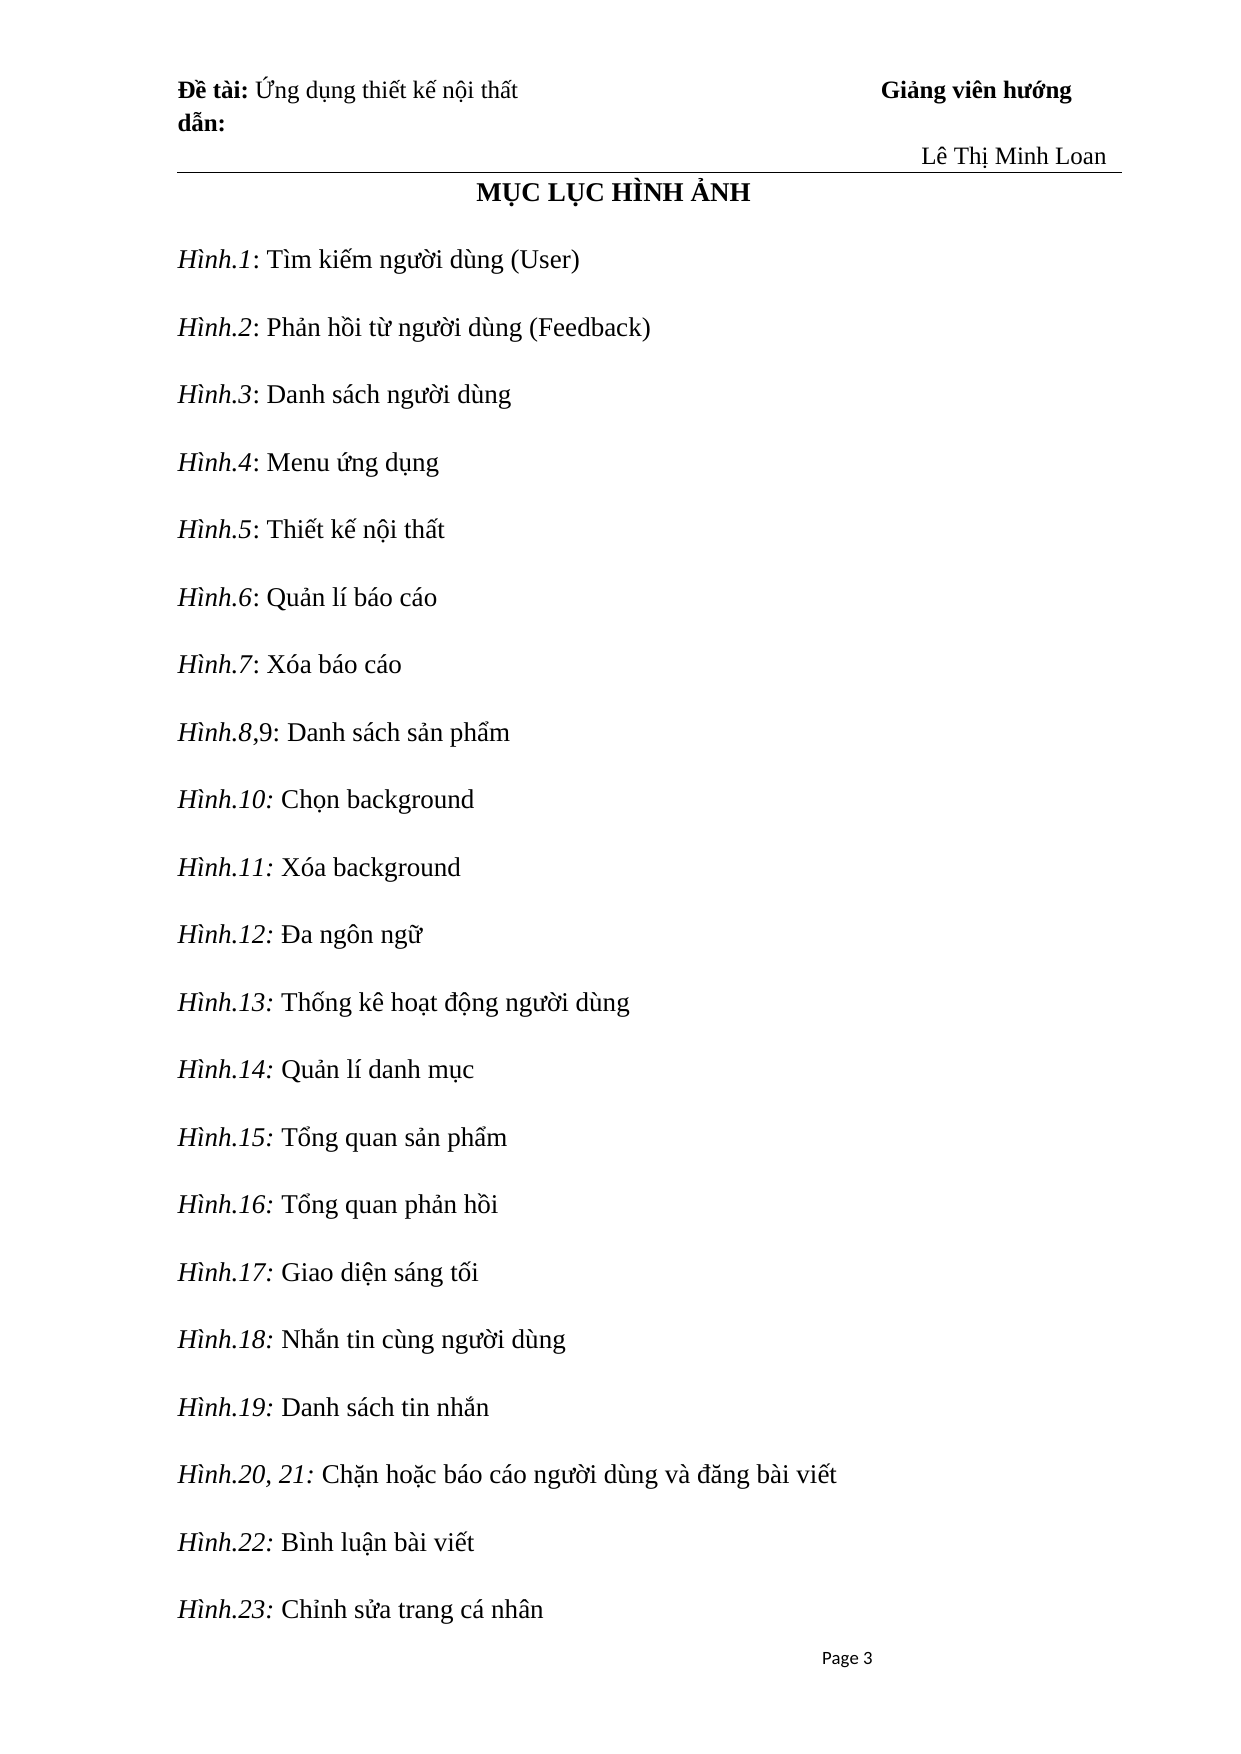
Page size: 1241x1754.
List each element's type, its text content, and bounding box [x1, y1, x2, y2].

text MỤC LỤC HÌNH ẢNH [177, 176, 1122, 207]
list Hình.13: Thống kê hoạt động người dùng [177, 986, 1122, 1017]
list Hình.19: Danh sách tin nhắn [177, 1391, 1122, 1422]
list Hình.20, 21: Chặn hoặc báo cáo người dùng và đăng bài viết [177, 1459, 1122, 1490]
list : Tìm kiếm người dùng (User) [177, 244, 1122, 275]
list Hình.22: Bình luận bài viết [177, 1526, 1122, 1557]
list Hình.12: Đa ngôn ngữ [177, 919, 1122, 950]
list : Quản lí báo cáo [177, 581, 1122, 612]
list Hình.10: Chọn background [177, 784, 1122, 815]
list : Danh sách người dùng [177, 379, 1122, 410]
list Hình.11: Xóa background [177, 851, 1122, 882]
list : Thiết kế nội thất [177, 514, 1122, 545]
list Hình.23: Chỉnh sửa trang cá nhân [177, 1594, 1122, 1625]
list Hình.14: Quản lí danh mục [177, 1054, 1122, 1085]
list Hình.16: Tổng quan phản hồi [177, 1189, 1122, 1220]
list ,9: Danh sách sản phẩm [177, 716, 1122, 747]
list Hình.15: Tổng quan sản phẩm [177, 1121, 1122, 1152]
list Hình.17: Giao diện sáng tối [177, 1256, 1122, 1287]
list Hình.18: Nhắn tin cùng người dùng [177, 1324, 1122, 1355]
list : Menu ứng dụng [177, 446, 1122, 477]
list : Phản hồi từ người dùng (Feedback) [177, 311, 1122, 342]
list : Xóa báo cáo [177, 649, 1122, 680]
